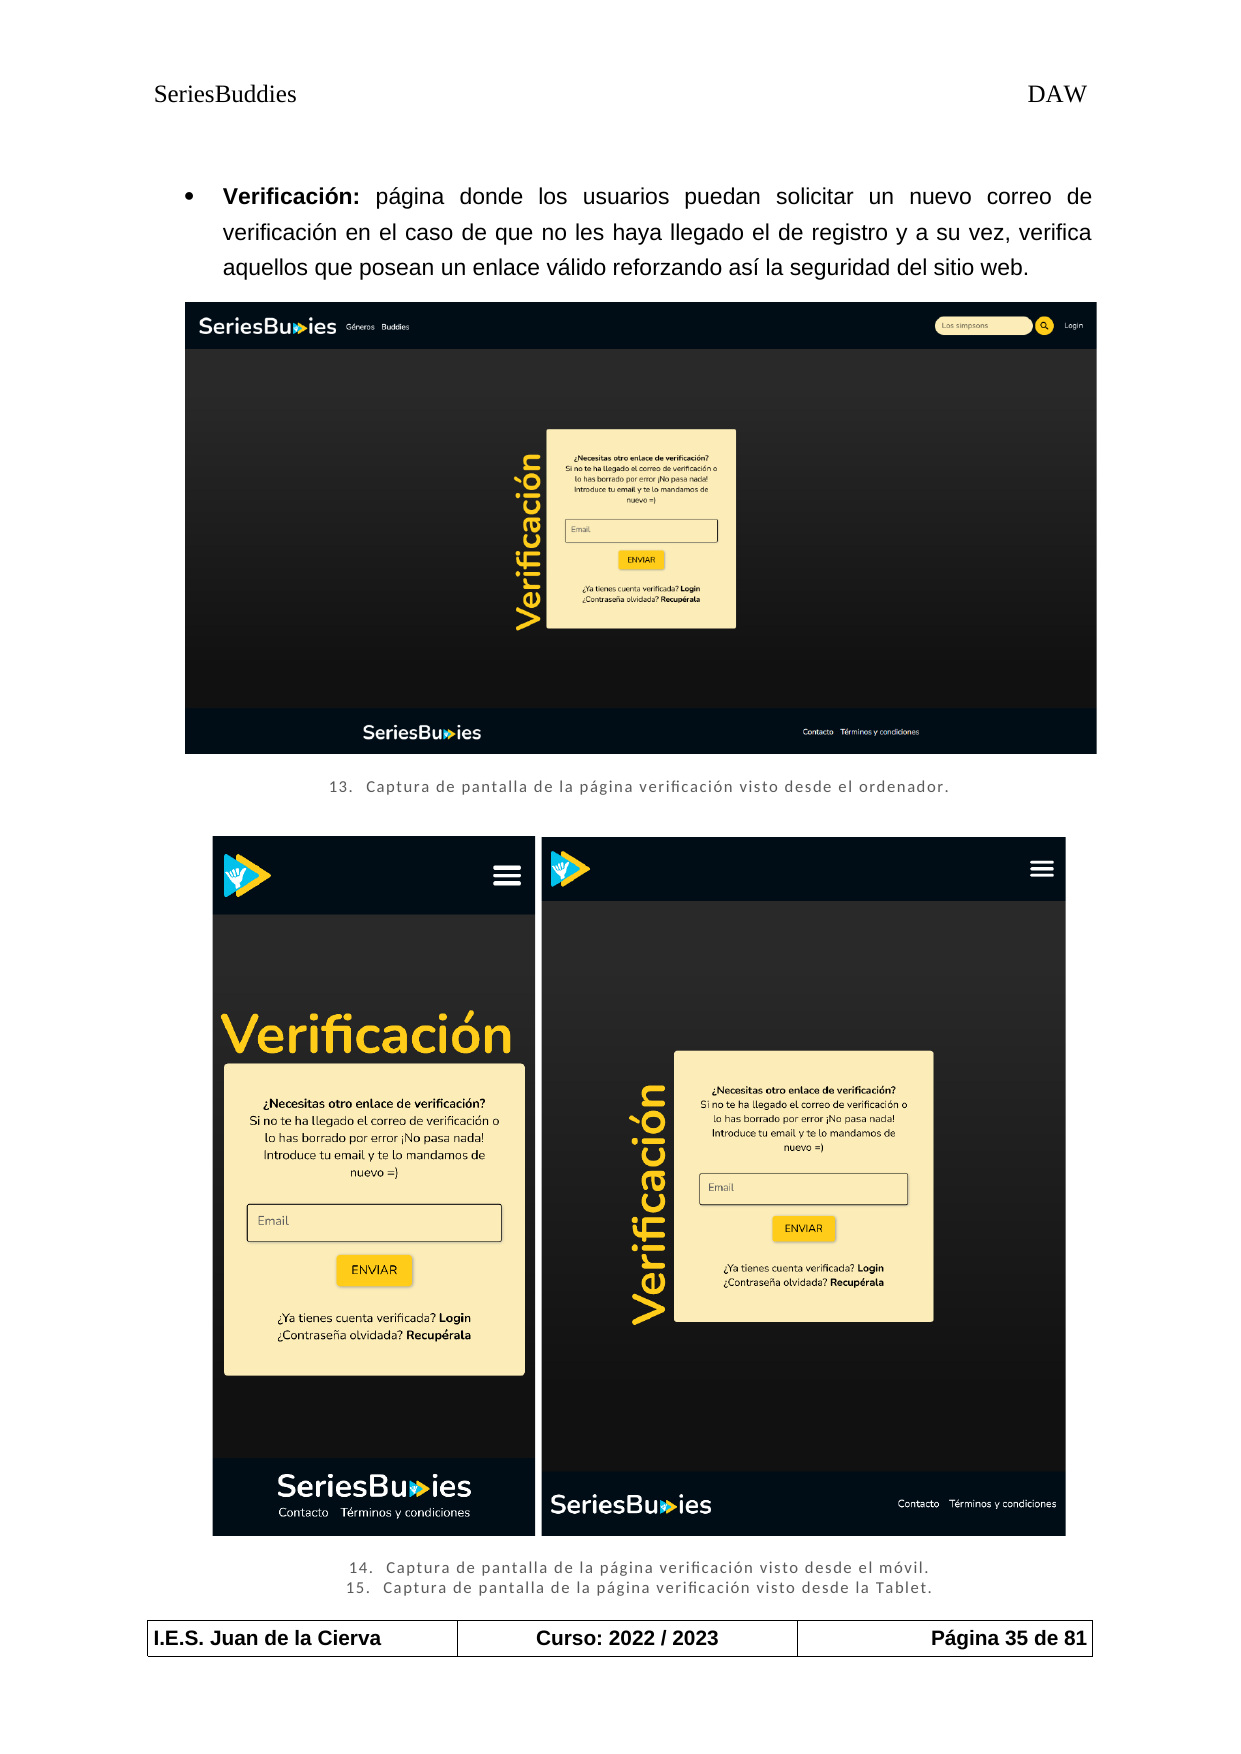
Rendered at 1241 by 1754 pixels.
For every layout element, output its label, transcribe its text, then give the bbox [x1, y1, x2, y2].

subtitle Captura de pantalla de la página verificación visto desde el móvil. [185, 1557, 1093, 1578]
picture [212, 836, 536, 1536]
picture [185, 302, 1097, 754]
picture [541, 837, 1066, 1536]
subtitle Captura de pantalla de la página verificación visto desde la Tablet. [185, 1578, 1093, 1598]
list Verificación: página donde los usuarios puedan solicitar un nuevo correo de verificación en el caso de que no les haya llegado el de registro y a su vez, verifica aquellos que posean un enlace válido reforzando así la seguridad del sitio web. [185, 183, 1093, 281]
subtitle Captura de pantalla de la página verificación visto desde el ordenador. [185, 776, 1093, 796]
